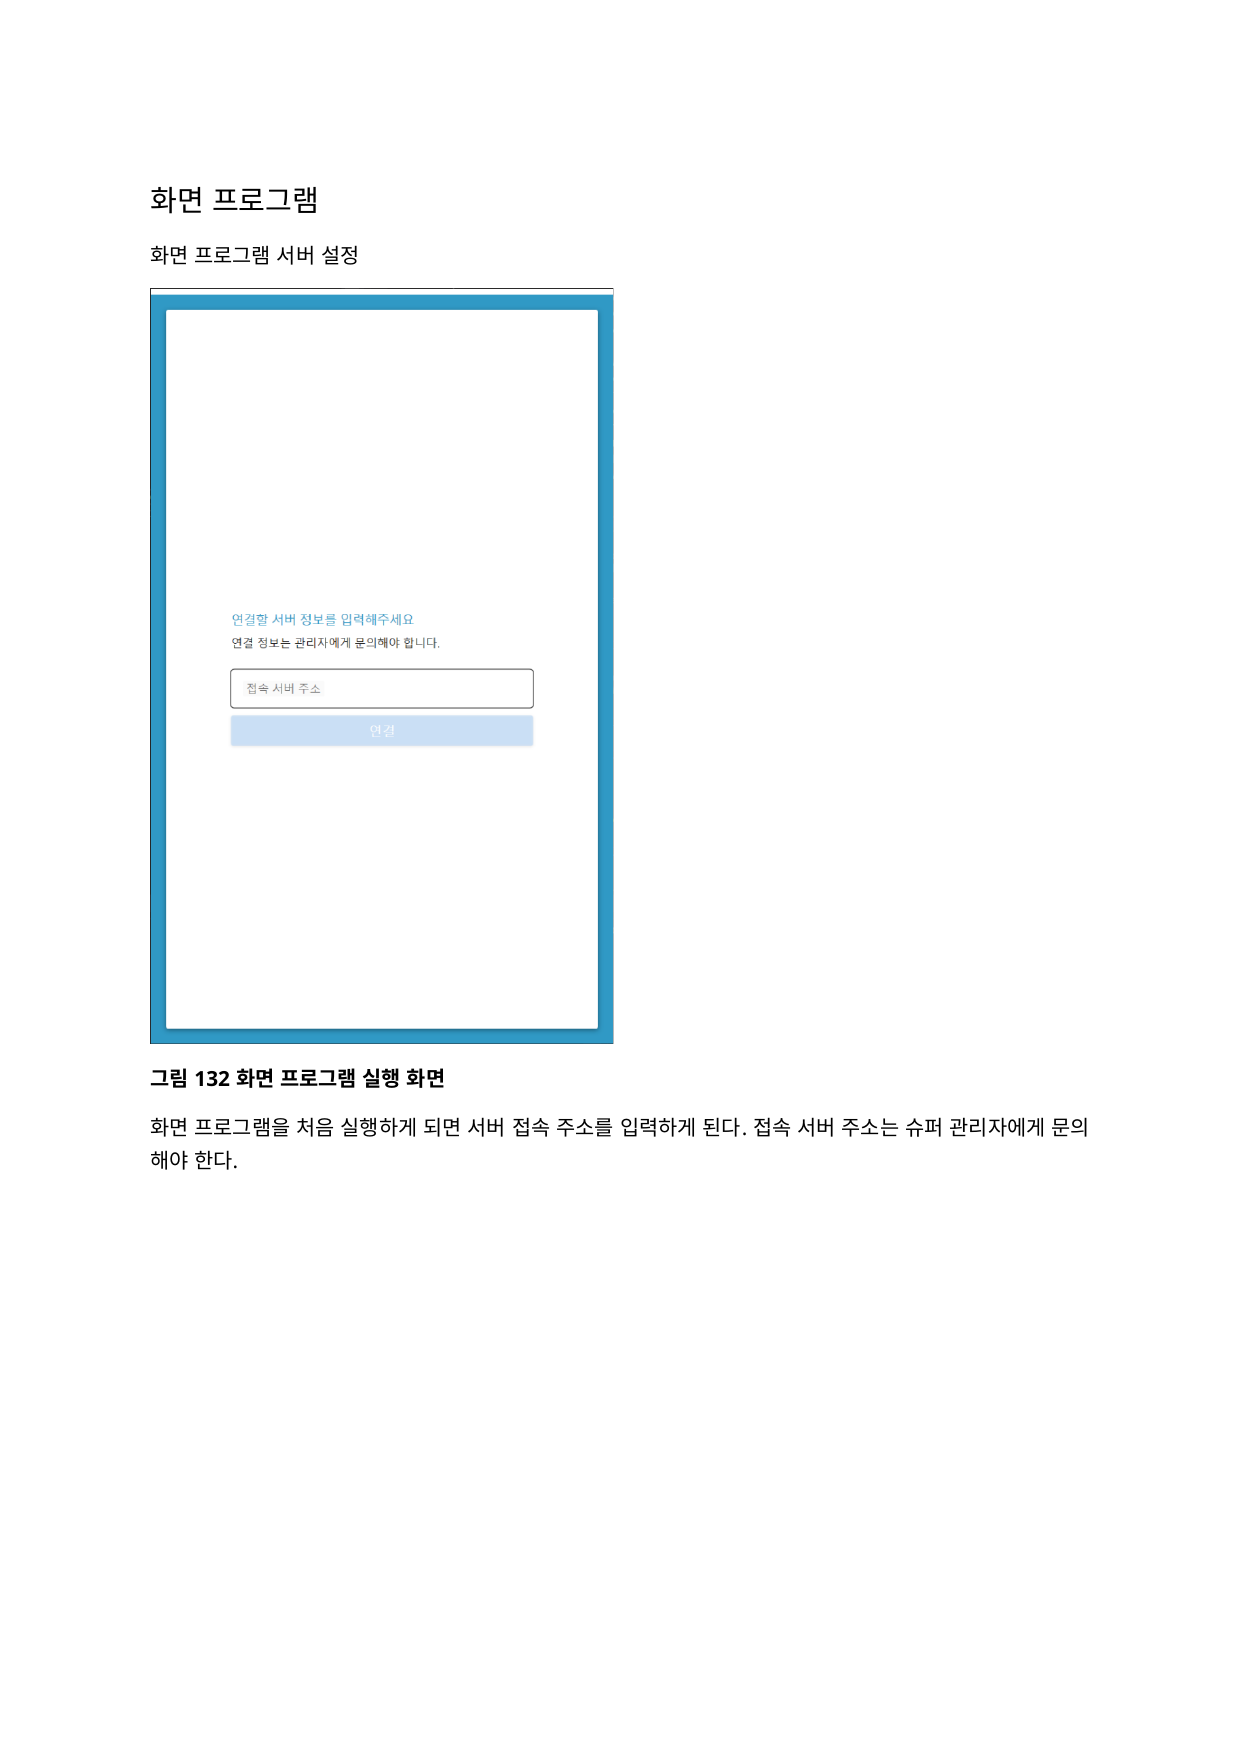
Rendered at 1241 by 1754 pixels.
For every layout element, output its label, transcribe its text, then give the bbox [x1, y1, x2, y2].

text 화면 프로그램을 처음 실행하게 되면 서버 접속 주소를 입력하게 된다. 접속 서버 주소는 슈퍼 관리자에게 문의 해야 한다. [150, 1112, 1090, 1175]
subtitle 화면 프로그램 [150, 177, 1090, 219]
text 그림 132 화면 프로그램 실행 화면 [150, 1062, 1090, 1093]
picture [150, 288, 614, 1044]
subtitle 화면 프로그램 서버 설정 [150, 239, 1090, 270]
